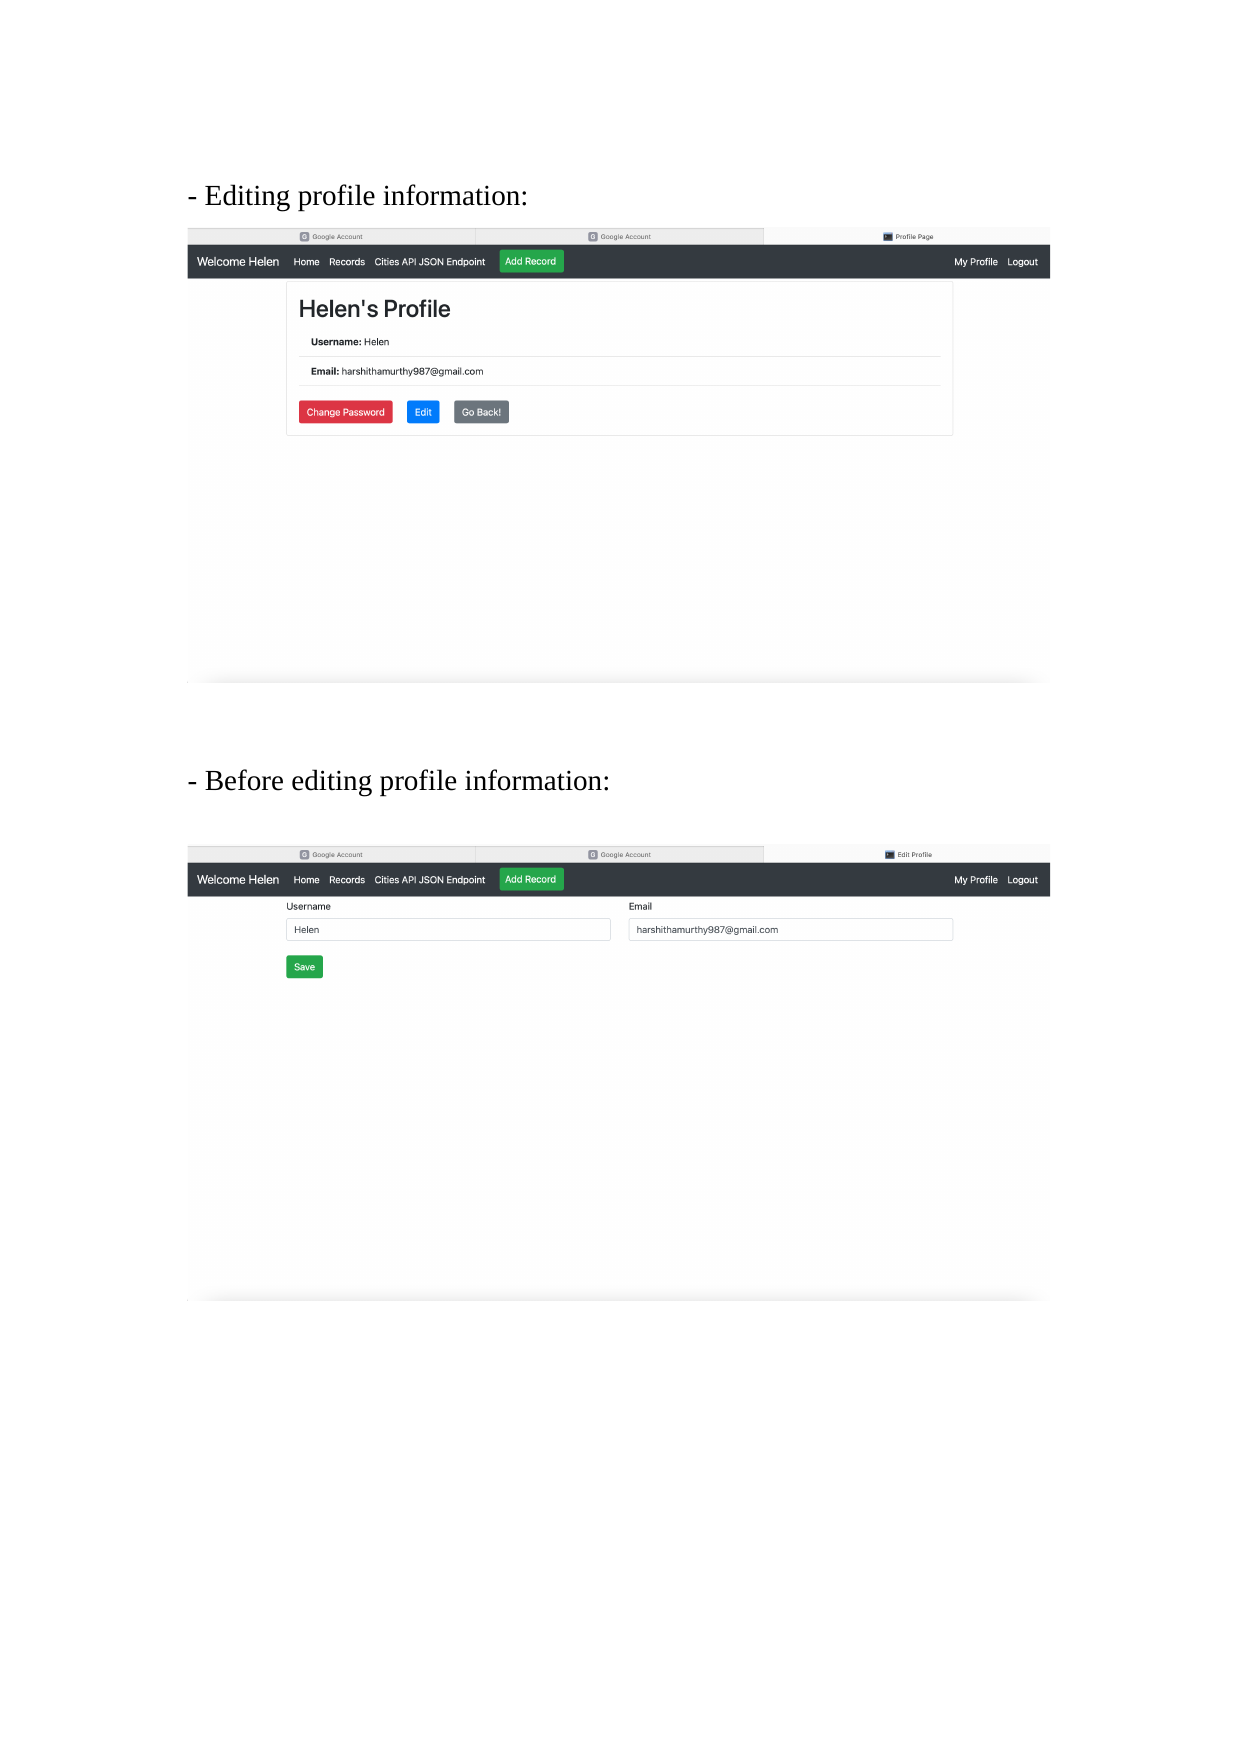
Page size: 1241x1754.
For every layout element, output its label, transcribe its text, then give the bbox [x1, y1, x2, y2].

text - Editing profile information: [187, 162, 1053, 227]
picture [187, 844, 1051, 1301]
text - Before editing profile information: [187, 747, 1053, 812]
picture [187, 227, 1051, 683]
